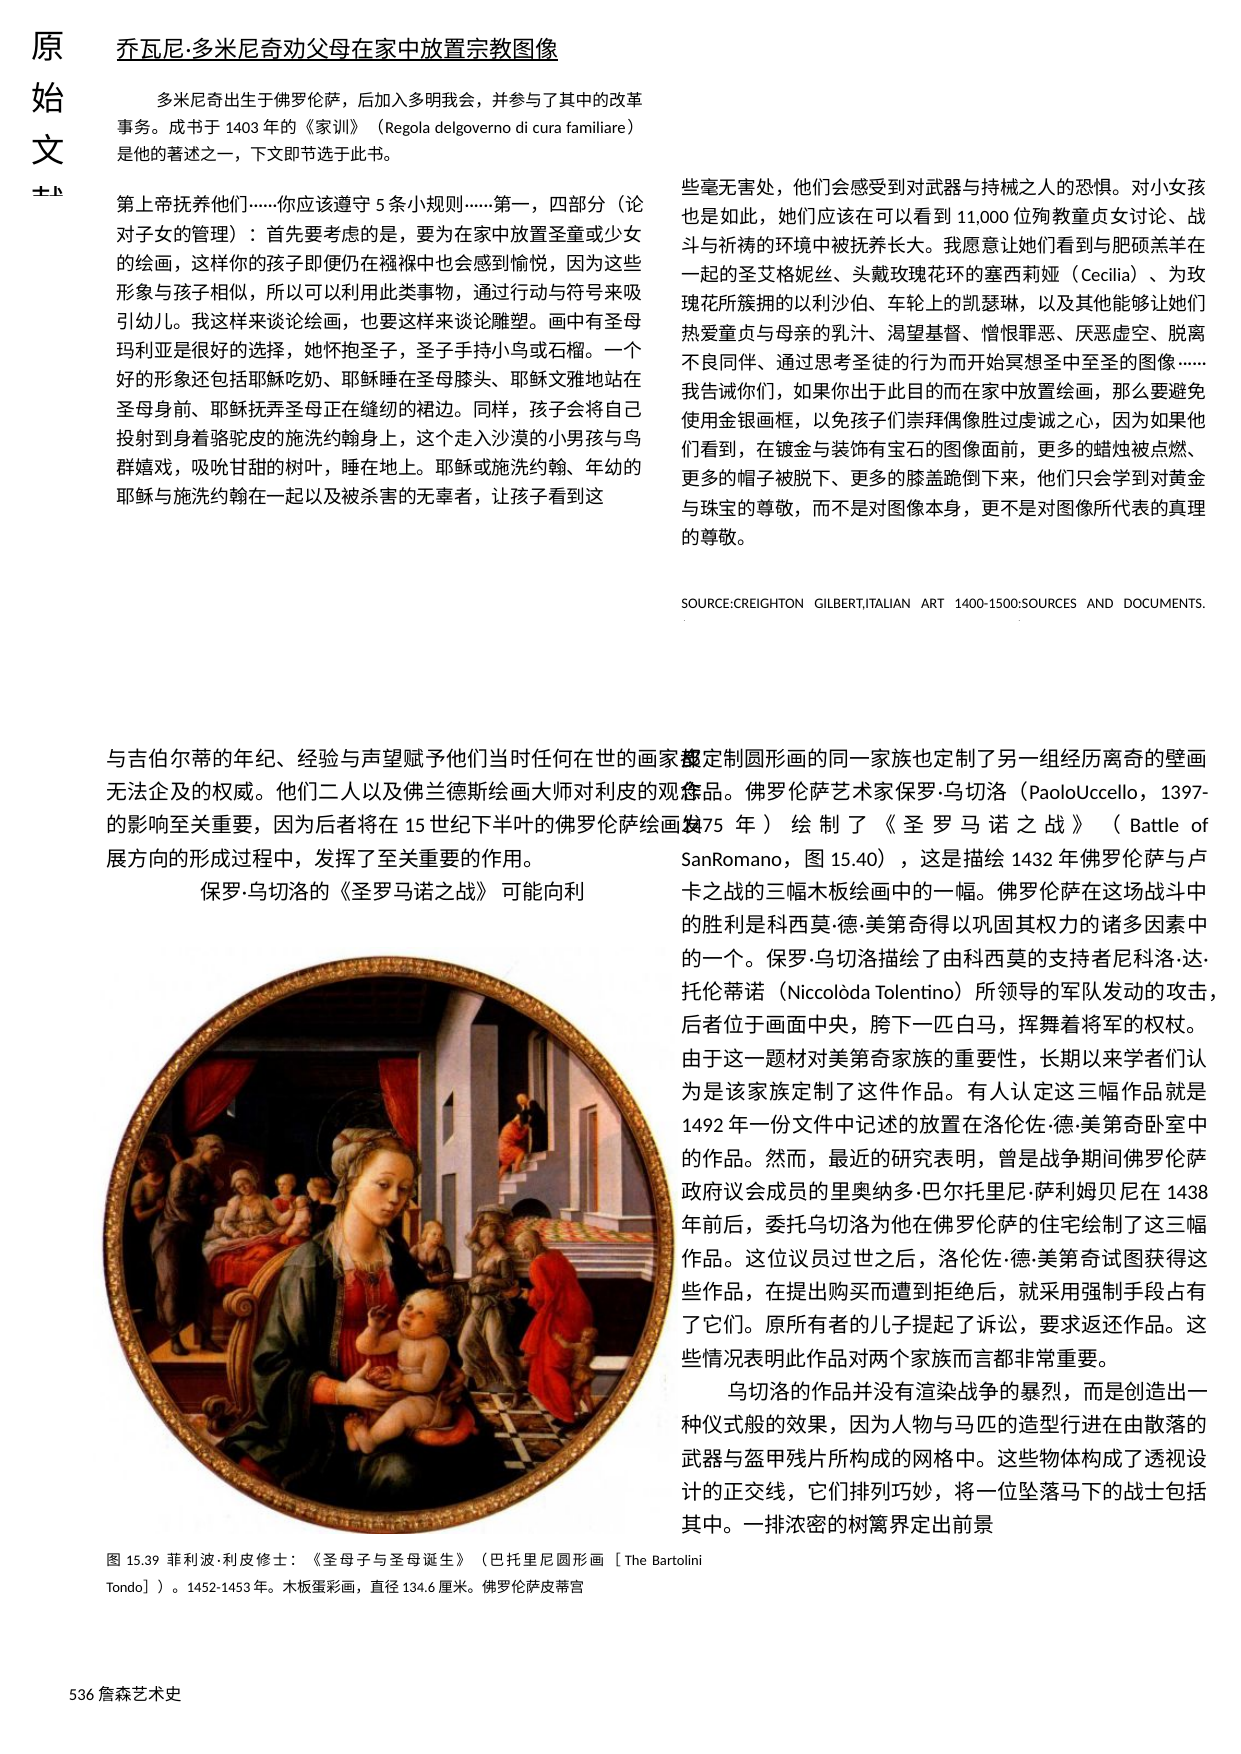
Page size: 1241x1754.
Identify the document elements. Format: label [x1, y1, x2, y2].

picture [92, 947, 679, 1534]
